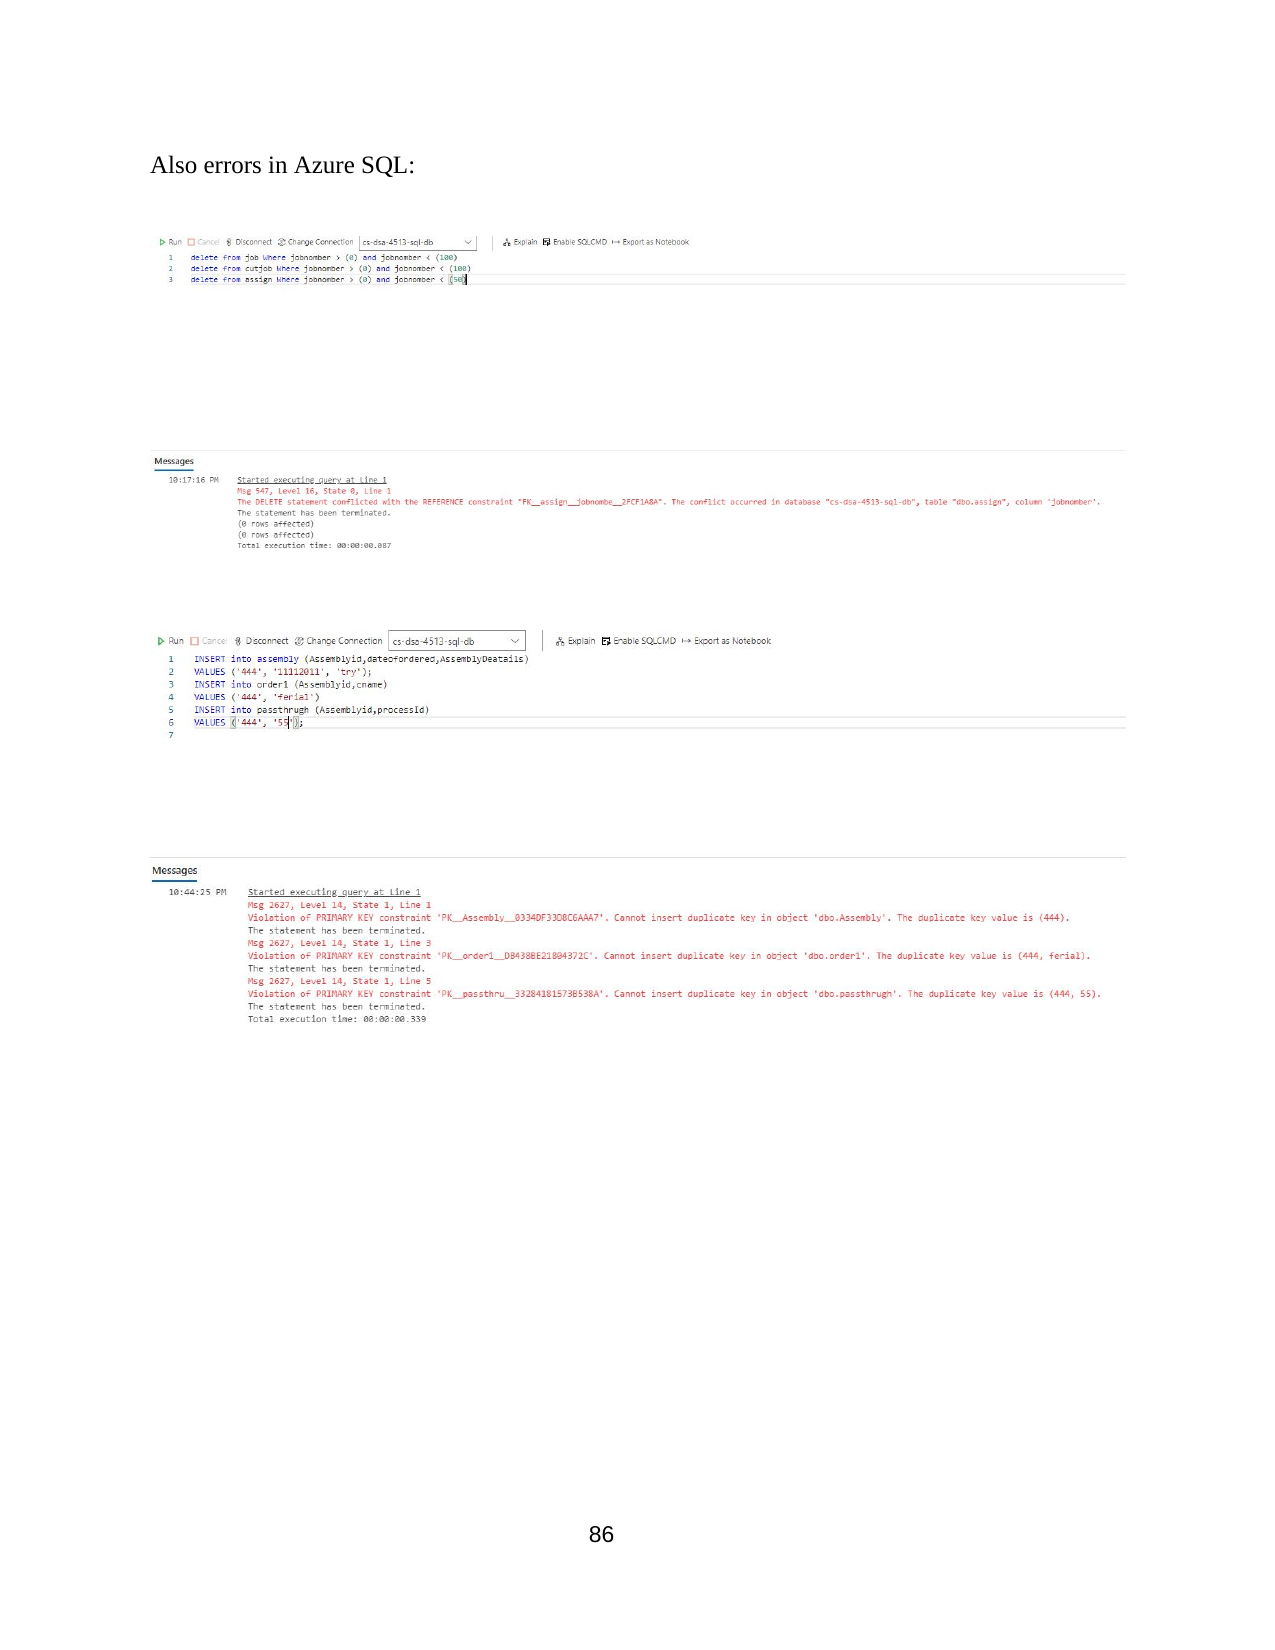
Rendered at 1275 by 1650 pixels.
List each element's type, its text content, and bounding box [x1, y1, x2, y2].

picture [150, 236, 1126, 602]
picture [150, 630, 1126, 1167]
text Also errors in Azure SQL: [150, 150, 1125, 179]
